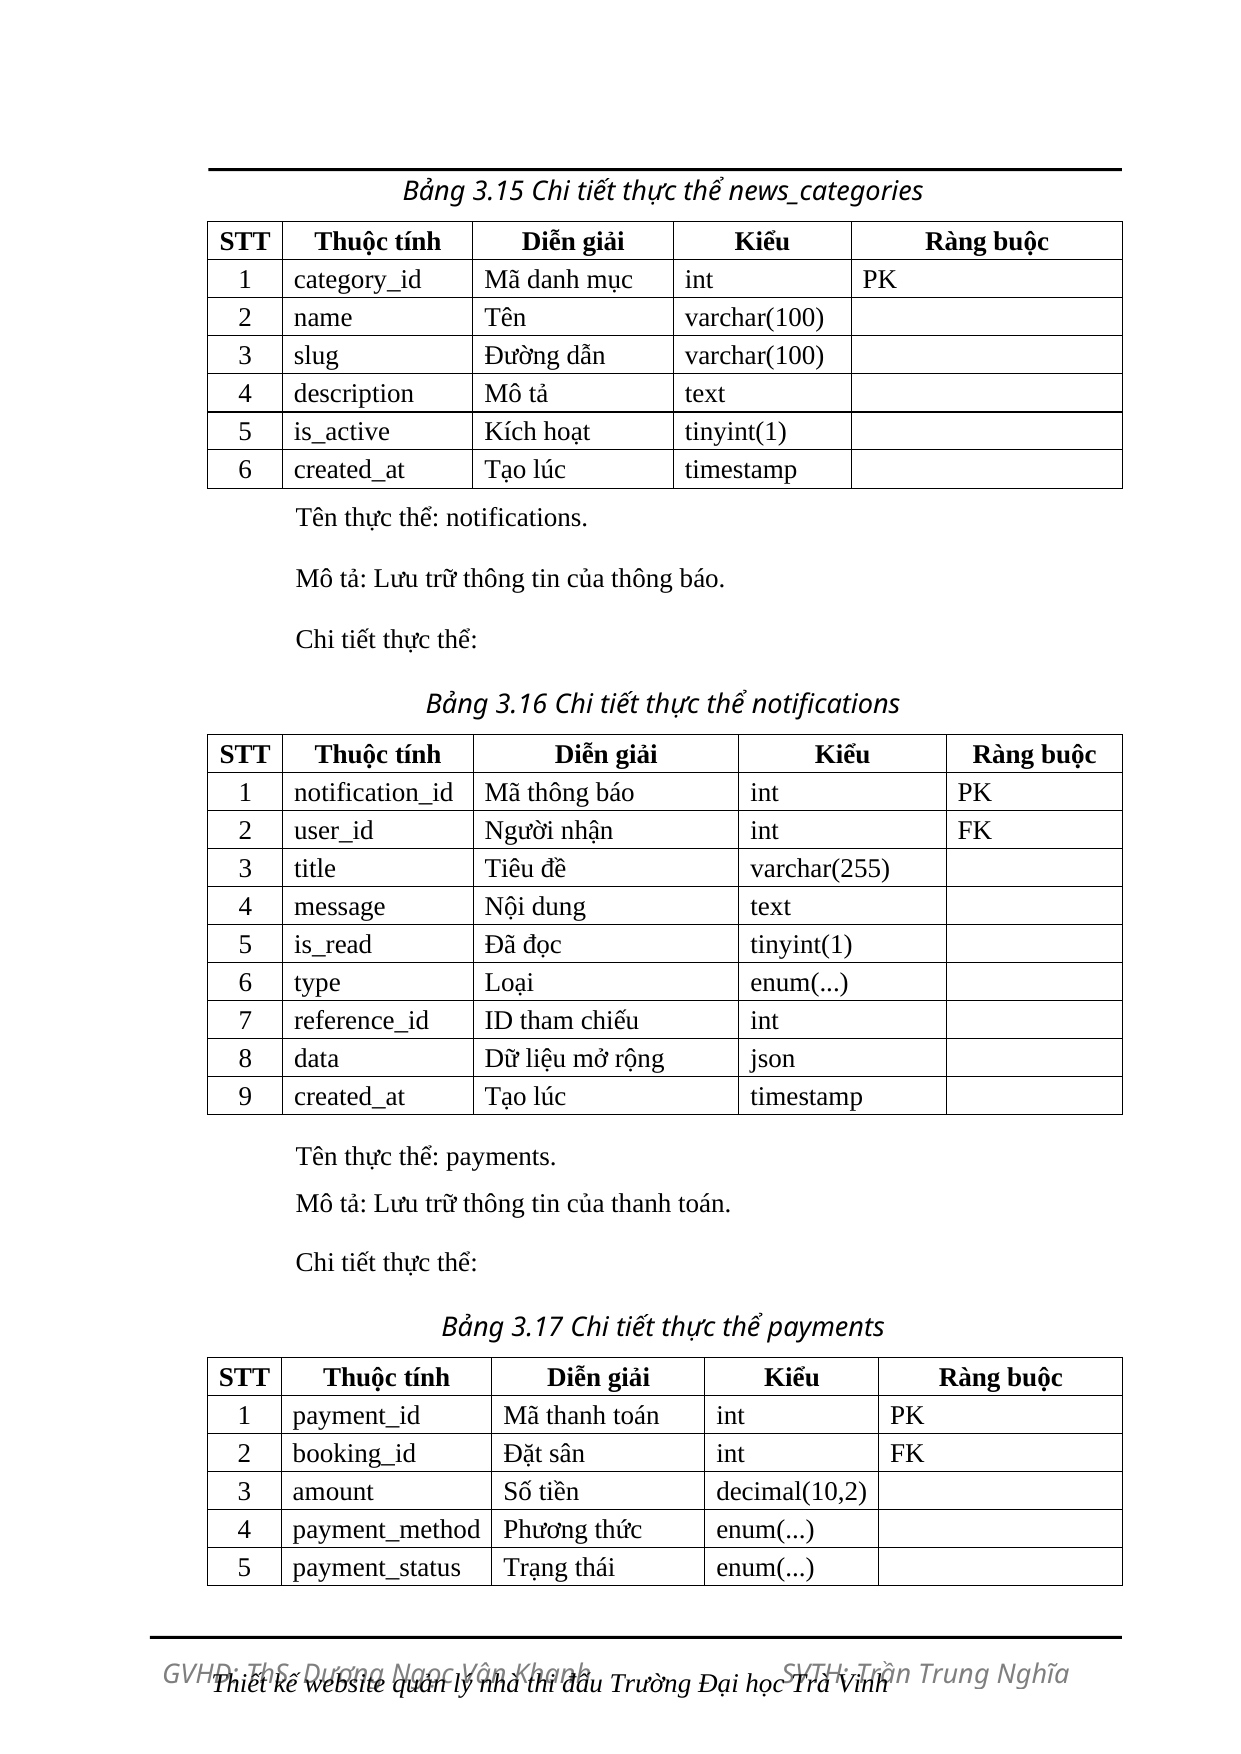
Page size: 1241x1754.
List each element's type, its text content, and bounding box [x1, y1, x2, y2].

table_header Diễn giải [474, 735, 738, 772]
table_cell enum(...) [705, 1510, 878, 1547]
table_header Kiểu [674, 222, 851, 259]
table_cell slug [283, 336, 472, 373]
table_cell Tạo lúc [474, 1077, 738, 1114]
table_cell [947, 925, 1122, 962]
table_cell Người nhận [474, 811, 738, 848]
table_cell [947, 1077, 1122, 1114]
table_cell int [739, 1001, 946, 1038]
table_cell name [283, 298, 472, 335]
table_cell [852, 413, 1122, 449]
table_header Kiểu [739, 735, 946, 772]
table_cell 2 [208, 1434, 281, 1471]
table_cell enum(...) [705, 1548, 878, 1585]
table_header Thuộc tính [283, 735, 473, 772]
table_cell Mã thanh toán [492, 1396, 704, 1433]
table_cell timestamp [739, 1077, 946, 1114]
table_cell is_active [283, 413, 472, 449]
table_header Ràng buộc [947, 735, 1122, 772]
table_cell [852, 450, 1122, 487]
table_cell PK [852, 260, 1122, 297]
table_cell 3 [208, 1472, 281, 1509]
table_cell payment_method [282, 1510, 491, 1547]
table_cell booking_id [282, 1434, 491, 1471]
table_cell Số tiền [492, 1472, 704, 1509]
table_cell int [674, 260, 851, 297]
table_cell varchar(100) [674, 298, 851, 335]
text Chi tiết thực thể: [207, 1246, 1122, 1277]
table_cell [879, 1548, 1122, 1585]
table_cell amount [282, 1472, 491, 1509]
table_cell 5 [208, 1548, 281, 1585]
table_cell Dữ liệu mở rộng [474, 1039, 738, 1076]
text Mô tả: Lưu trữ thông tin của thông báo. [207, 562, 1122, 593]
table_cell [947, 1001, 1122, 1038]
table_cell Kích hoạt [473, 413, 673, 449]
table_cell 7 [208, 1001, 282, 1038]
table_cell FK [947, 811, 1122, 848]
table_cell tinyint(1) [739, 925, 946, 962]
table_cell [947, 849, 1122, 886]
table_cell message [283, 887, 473, 924]
table_cell Tạo lúc [473, 450, 673, 487]
table_cell 5 [208, 925, 282, 962]
table_cell 6 [208, 963, 282, 1000]
table_cell created_at [283, 450, 472, 487]
table_header STT [208, 735, 282, 772]
table_cell notification_id [283, 773, 473, 810]
text Chi tiết thực thể: [207, 623, 1122, 654]
table_cell 5 [208, 413, 282, 449]
table_cell created_at [283, 1077, 473, 1114]
table_header Ràng buộc [879, 1358, 1122, 1395]
text Mô tả: Lưu trữ thông tin của thanh toán. [207, 1187, 1122, 1218]
table_cell Đã đọc [474, 925, 738, 962]
table_cell reference_id [283, 1001, 473, 1038]
table_header Kiểu [705, 1358, 878, 1395]
table_cell 2 [208, 298, 282, 335]
table_cell Nội dung [474, 887, 738, 924]
table_cell is_read [283, 925, 473, 962]
table_cell [947, 887, 1122, 924]
table_cell Đặt sân [492, 1434, 704, 1471]
table_cell 4 [208, 374, 282, 411]
table_cell int [739, 773, 946, 810]
table_cell 8 [208, 1039, 282, 1076]
table_cell [852, 374, 1122, 411]
table_cell tinyint(1) [674, 413, 851, 449]
table_cell category_id [283, 260, 472, 297]
table_header STT [208, 1358, 281, 1395]
table_cell json [739, 1039, 946, 1076]
table_cell PK [879, 1396, 1122, 1433]
table_cell 4 [208, 887, 282, 924]
table_cell [879, 1472, 1122, 1509]
table_cell text [674, 374, 851, 411]
table_header Ràng buộc [852, 222, 1122, 259]
table_cell description [283, 374, 472, 411]
table_cell Loại [474, 963, 738, 1000]
table_cell Tiêu đề [474, 849, 738, 886]
table_cell enum(...) [739, 963, 946, 1000]
table_cell [852, 298, 1122, 335]
table_cell text [739, 887, 946, 924]
table_cell int [705, 1396, 878, 1433]
table_header Thuộc tính [283, 222, 472, 259]
table_cell 6 [208, 450, 282, 487]
table_header Diễn giải [492, 1358, 704, 1395]
table_cell [947, 1039, 1122, 1076]
table_cell 4 [208, 1510, 281, 1547]
table_cell decimal(10,2) [705, 1472, 878, 1509]
table_cell [879, 1510, 1122, 1547]
table_cell [947, 963, 1122, 1000]
table_cell Mã thông báo [474, 773, 738, 810]
table_cell user_id [283, 811, 473, 848]
table_cell Phương thức [492, 1510, 704, 1547]
table_cell varchar(100) [674, 336, 851, 373]
table_cell Tên [473, 298, 673, 335]
table_cell Mã danh mục [473, 260, 673, 297]
table_cell payment_status [282, 1548, 491, 1585]
text Tên thực thể: payments. [207, 1140, 1122, 1171]
table_cell [852, 336, 1122, 373]
table_cell timestamp [674, 450, 851, 487]
table_cell varchar(255) [739, 849, 946, 886]
text Tên thực thể: notifications. [207, 501, 1122, 532]
table_cell 1 [208, 1396, 281, 1433]
table_cell title [283, 849, 473, 886]
table_cell type [283, 963, 473, 1000]
table_header Diễn giải [473, 222, 673, 259]
table_cell 2 [208, 811, 282, 848]
table_cell Đường dẫn [473, 336, 673, 373]
table_cell PK [947, 773, 1122, 810]
table_cell Mô tả [473, 374, 673, 411]
table_cell data [283, 1039, 473, 1076]
table_header STT [208, 222, 282, 259]
table_cell 3 [208, 849, 282, 886]
table_cell FK [879, 1434, 1122, 1471]
table_cell int [705, 1434, 878, 1471]
table_header Thuộc tính [282, 1358, 491, 1395]
table_cell 1 [208, 260, 282, 297]
table_cell ID tham chiếu [474, 1001, 738, 1038]
table_cell int [739, 811, 946, 848]
table_cell 9 [208, 1077, 282, 1114]
table_cell 3 [208, 336, 282, 373]
table_cell 1 [208, 773, 282, 810]
table_cell payment_id [282, 1396, 491, 1433]
table_cell Trạng thái [492, 1548, 704, 1585]
